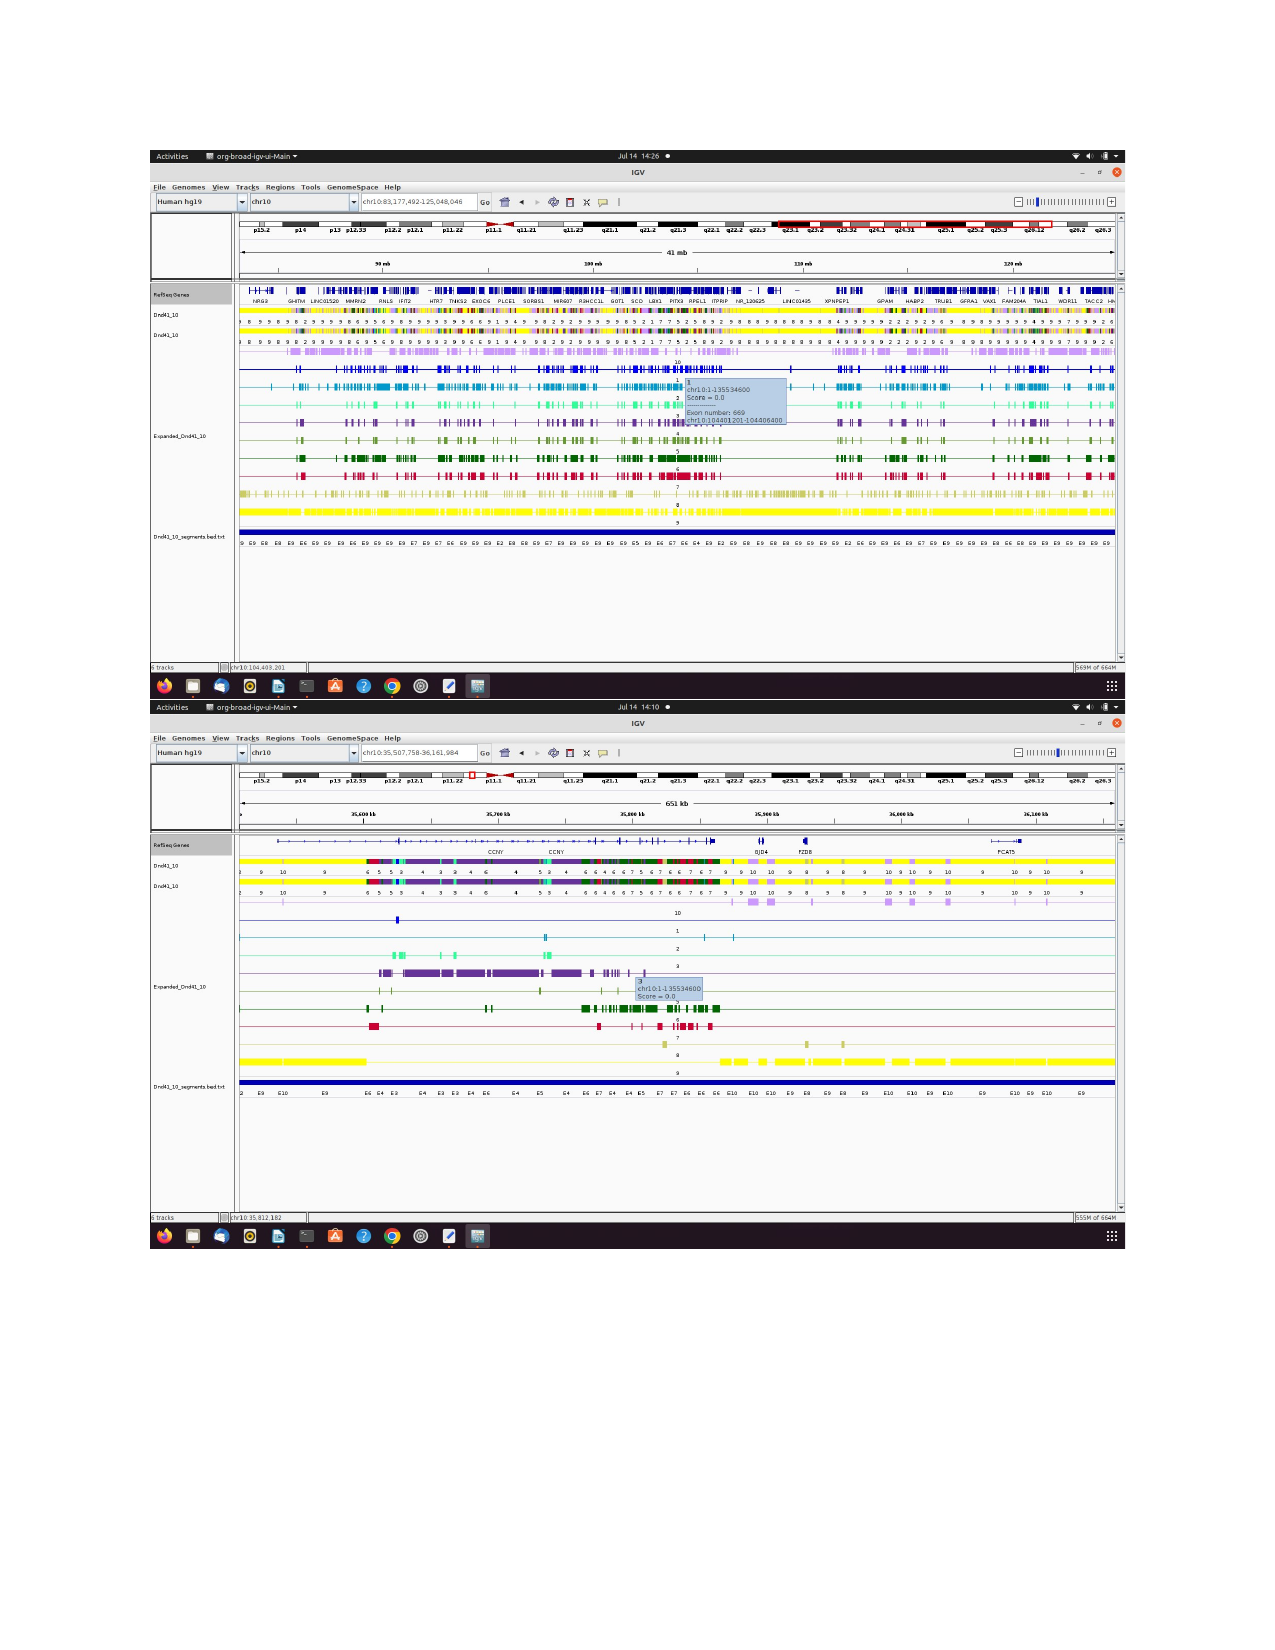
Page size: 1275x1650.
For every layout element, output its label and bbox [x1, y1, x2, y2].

picture [150, 150, 1125, 699]
picture [150, 700, 1125, 1249]
